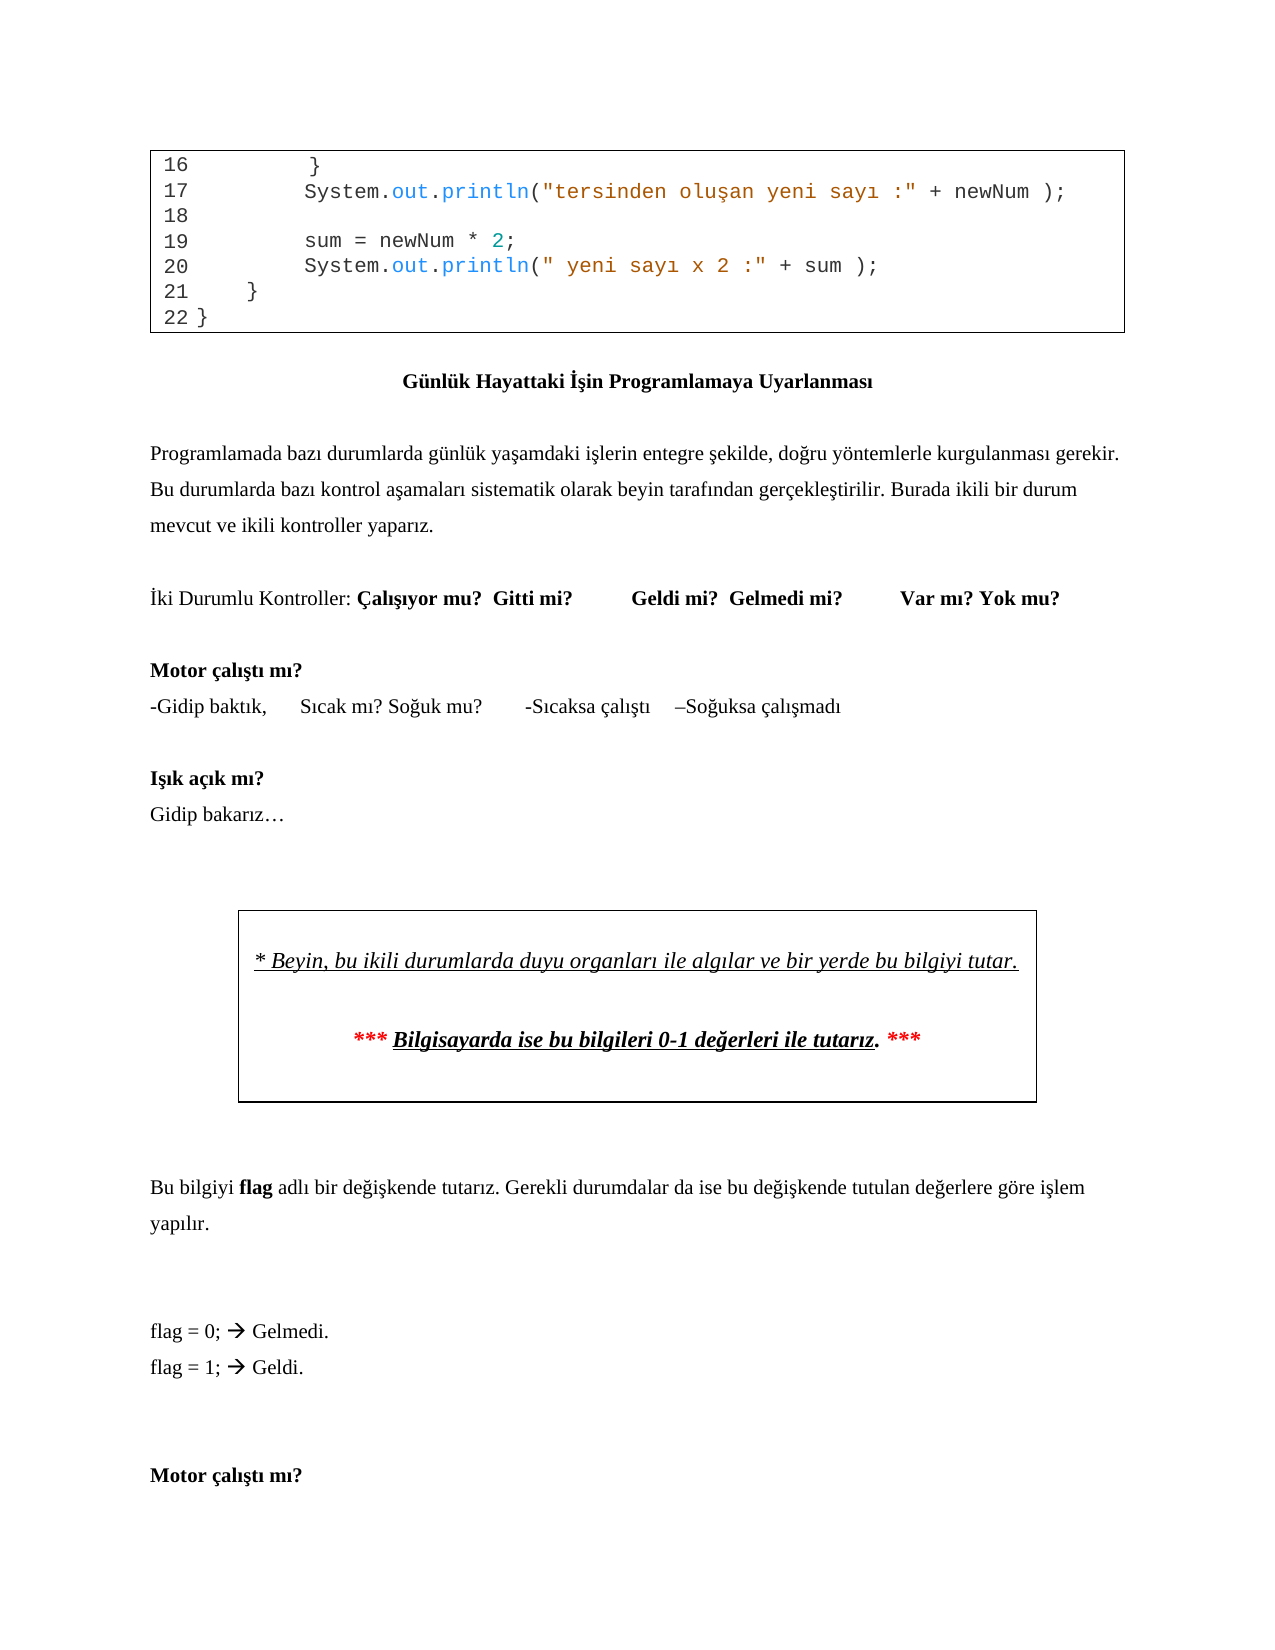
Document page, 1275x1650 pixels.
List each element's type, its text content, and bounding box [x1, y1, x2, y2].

text flag = 1; Geldi. [150, 1355, 1125, 1379]
text Programlamada bazı durumlarda günlük yaşamdaki işlerin entegre şekilde, doğru yöntemlerle kurgulanması gerekir. Bu durumlarda bazı kontrol aşamaları sistematik olarak beyin tarafından gerçekleştirilir. Burada ikili bir durum mevcut ve ikili kontroller yaparız. [150, 441, 1125, 537]
text İki Durumlu Kontroller: Çalışıyor mu? Gitti mi? Geldi mi? Gelmedi mi? Var mı? Yok mu? [150, 586, 1125, 609]
table_header [1073, 151, 1124, 332]
text Gidip bakarız… [150, 802, 1125, 826]
text flag = 0; Gelmedi. [150, 1319, 1125, 1343]
table_header [151, 151, 162, 332]
text Motor çalıştı mı? [150, 1463, 1125, 1487]
text Motor çalıştı mı? [150, 658, 1125, 682]
text Günlük Hayattaki İşin Programlamaya Uyarlanması [150, 369, 1125, 393]
table_header * Beyin, bu ikili durumlarda duyu organları ile algılar ve bir yerde bu bilgiyi tutar. *** Bilgisayarda ise bu bilgileri 0-1 değerleri ile tutarız. *** [239, 911, 1036, 1101]
text Işık açık mı? [150, 766, 1125, 790]
text Bu bilgiyi flag adlı bir değişkende tutarız. Gerekli durumdalar da ise bu değişkende tutulan değerlere göre işlem yapılır. [150, 1174, 1125, 1235]
text -Gidip baktık, Sıcak mı? Soğuk mu? -Sıcaksa çalıştı –Soğuksa çalışmadı [150, 694, 1125, 718]
